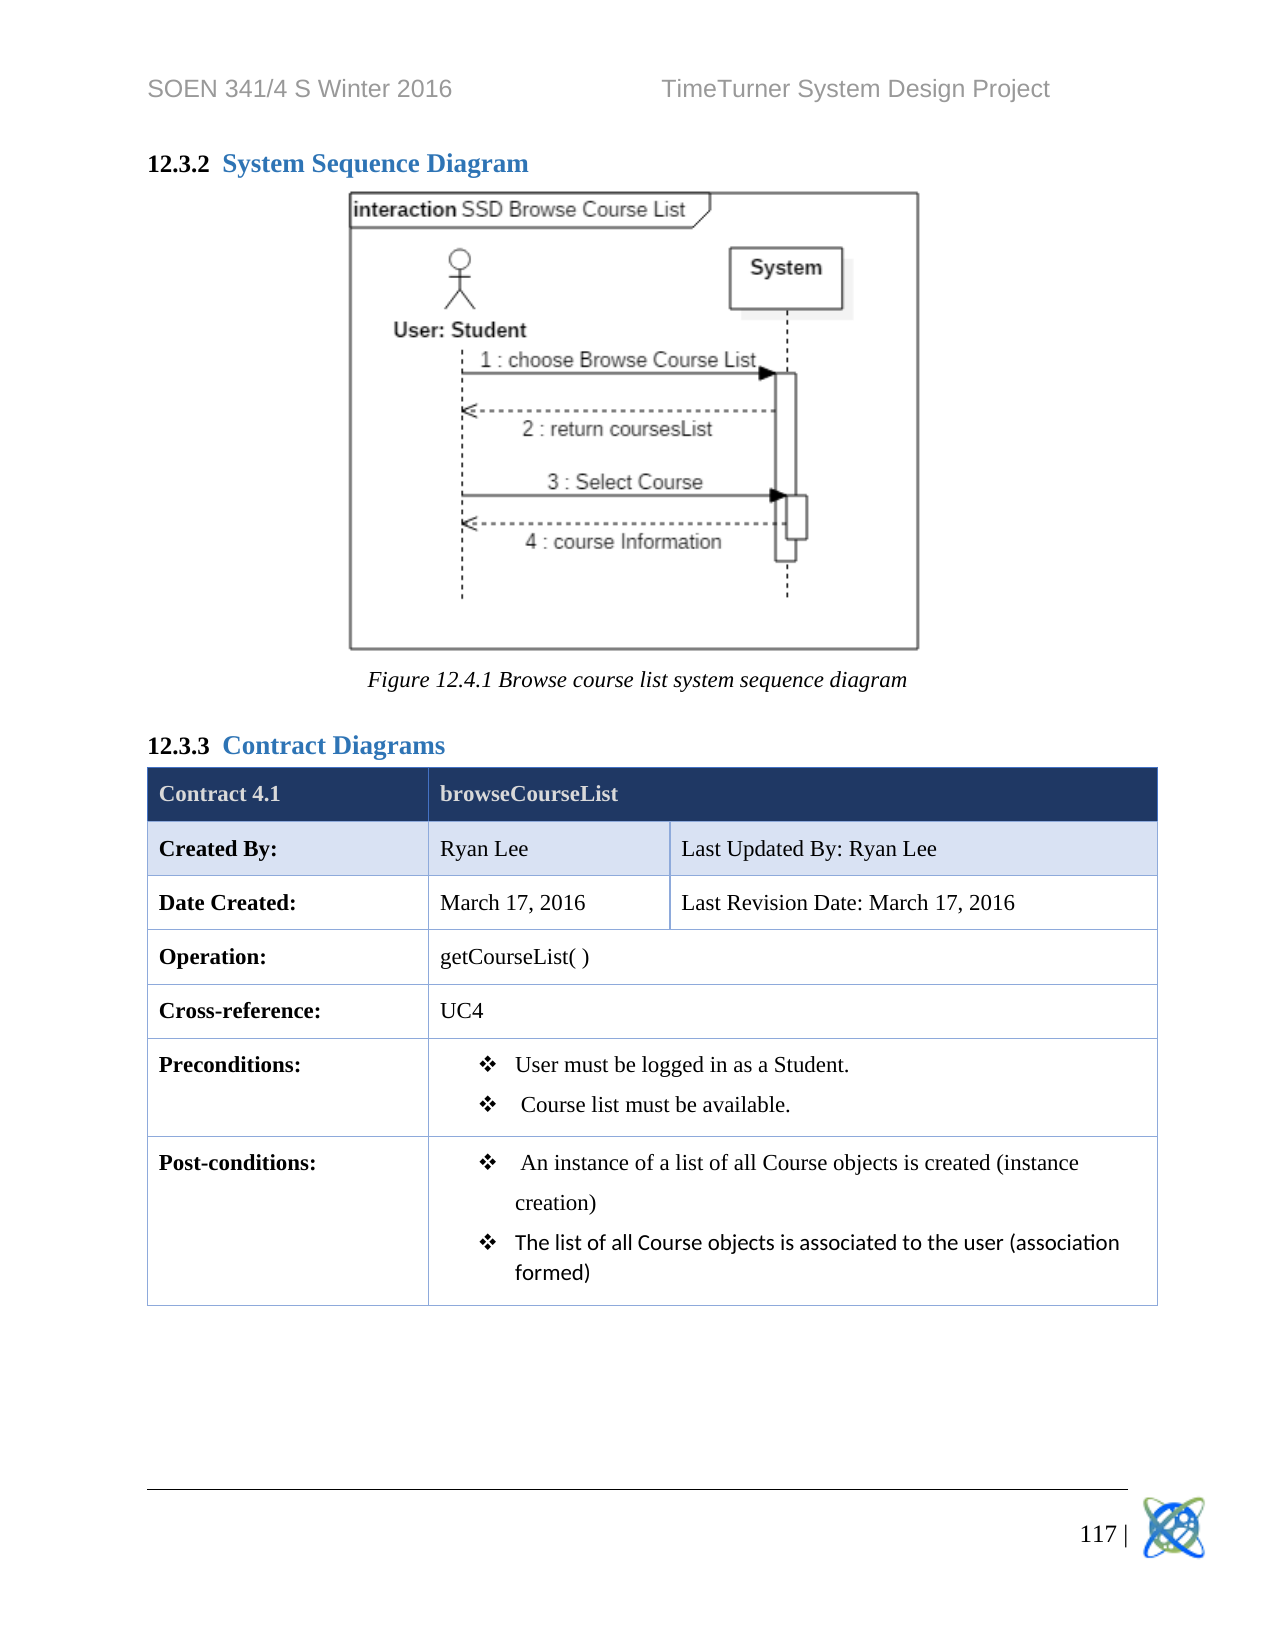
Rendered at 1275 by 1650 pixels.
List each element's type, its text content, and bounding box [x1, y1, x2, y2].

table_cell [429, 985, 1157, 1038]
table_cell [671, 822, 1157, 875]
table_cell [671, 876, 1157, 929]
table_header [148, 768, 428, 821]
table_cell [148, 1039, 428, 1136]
picture [1123, 1490, 1224, 1566]
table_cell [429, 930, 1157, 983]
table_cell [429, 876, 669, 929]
text Figure 12.4.1 Browse course list system sequence diagram [147, 666, 1128, 692]
text Contract Diagrams [147, 729, 1128, 761]
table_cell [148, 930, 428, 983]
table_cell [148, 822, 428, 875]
text System Sequence Diagram [147, 147, 1128, 178]
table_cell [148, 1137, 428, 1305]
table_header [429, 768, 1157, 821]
picture [346, 184, 929, 654]
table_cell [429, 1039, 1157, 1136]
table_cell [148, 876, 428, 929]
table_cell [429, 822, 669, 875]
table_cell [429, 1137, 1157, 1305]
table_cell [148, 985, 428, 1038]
